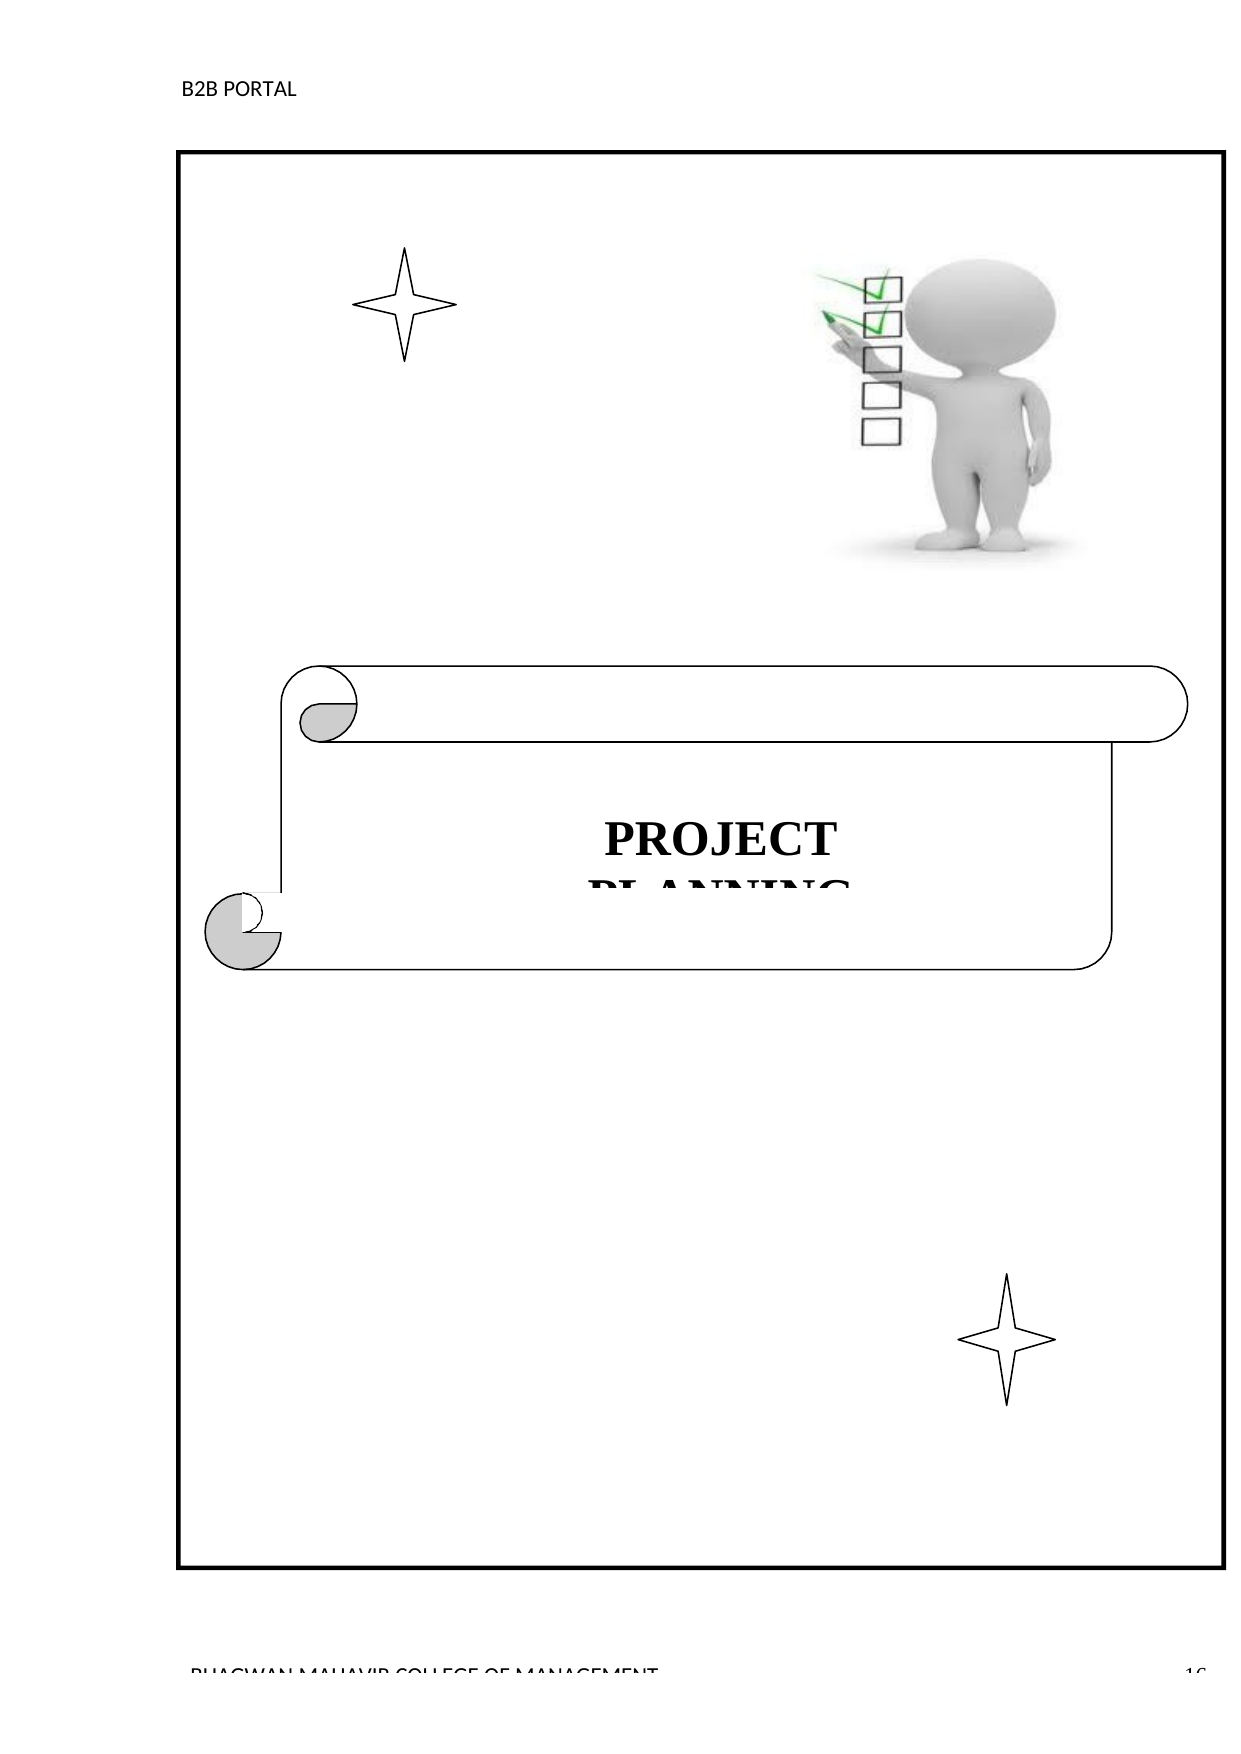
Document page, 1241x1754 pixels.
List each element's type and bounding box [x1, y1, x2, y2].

picture [801, 252, 1088, 572]
picture [242, 892, 282, 933]
